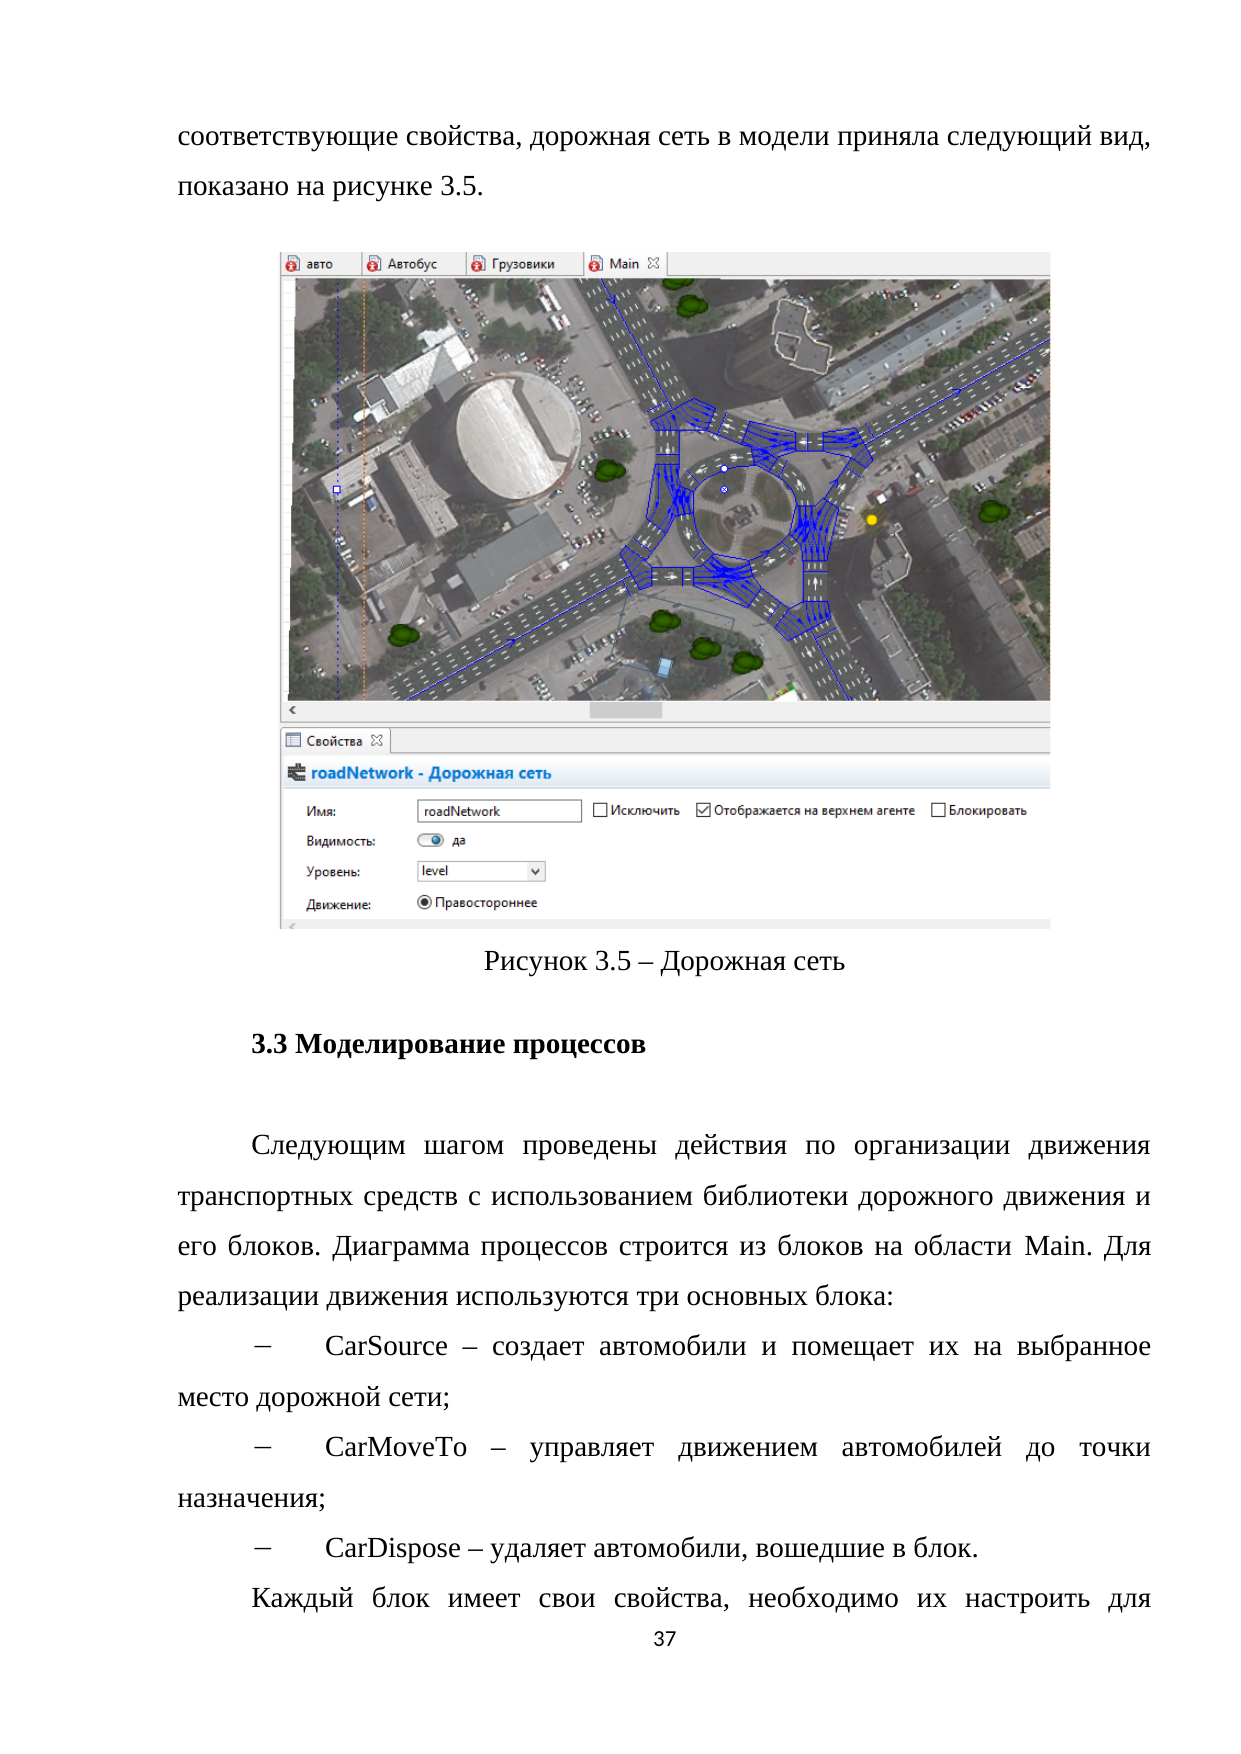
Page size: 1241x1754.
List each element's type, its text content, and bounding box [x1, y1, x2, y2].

text Рисунок 3.5 – Дорожная сеть [177, 943, 1152, 976]
list CarMoveTo – управляет движением автомобилей до точки назначения; [177, 1429, 1152, 1513]
list CarDispose – удаляет автомобили, вошедшие в блок. [177, 1530, 1152, 1564]
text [177, 1580, 1152, 1614]
list CarSource – создает автомобили и помещает их на выбранное место дорожной сети; [177, 1328, 1152, 1412]
text Следующим шагом проведены действия по организации движения транспортных средств с использованием библиотеки дорожного движения и его блоков. Диаграмма процессов строится из блоков на области Main. Для реализации движения используются три основных блока: [177, 1127, 1152, 1312]
subtitle 3.3 Моделирование процессов [177, 1027, 1152, 1060]
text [177, 118, 1152, 202]
picture [278, 252, 1051, 929]
